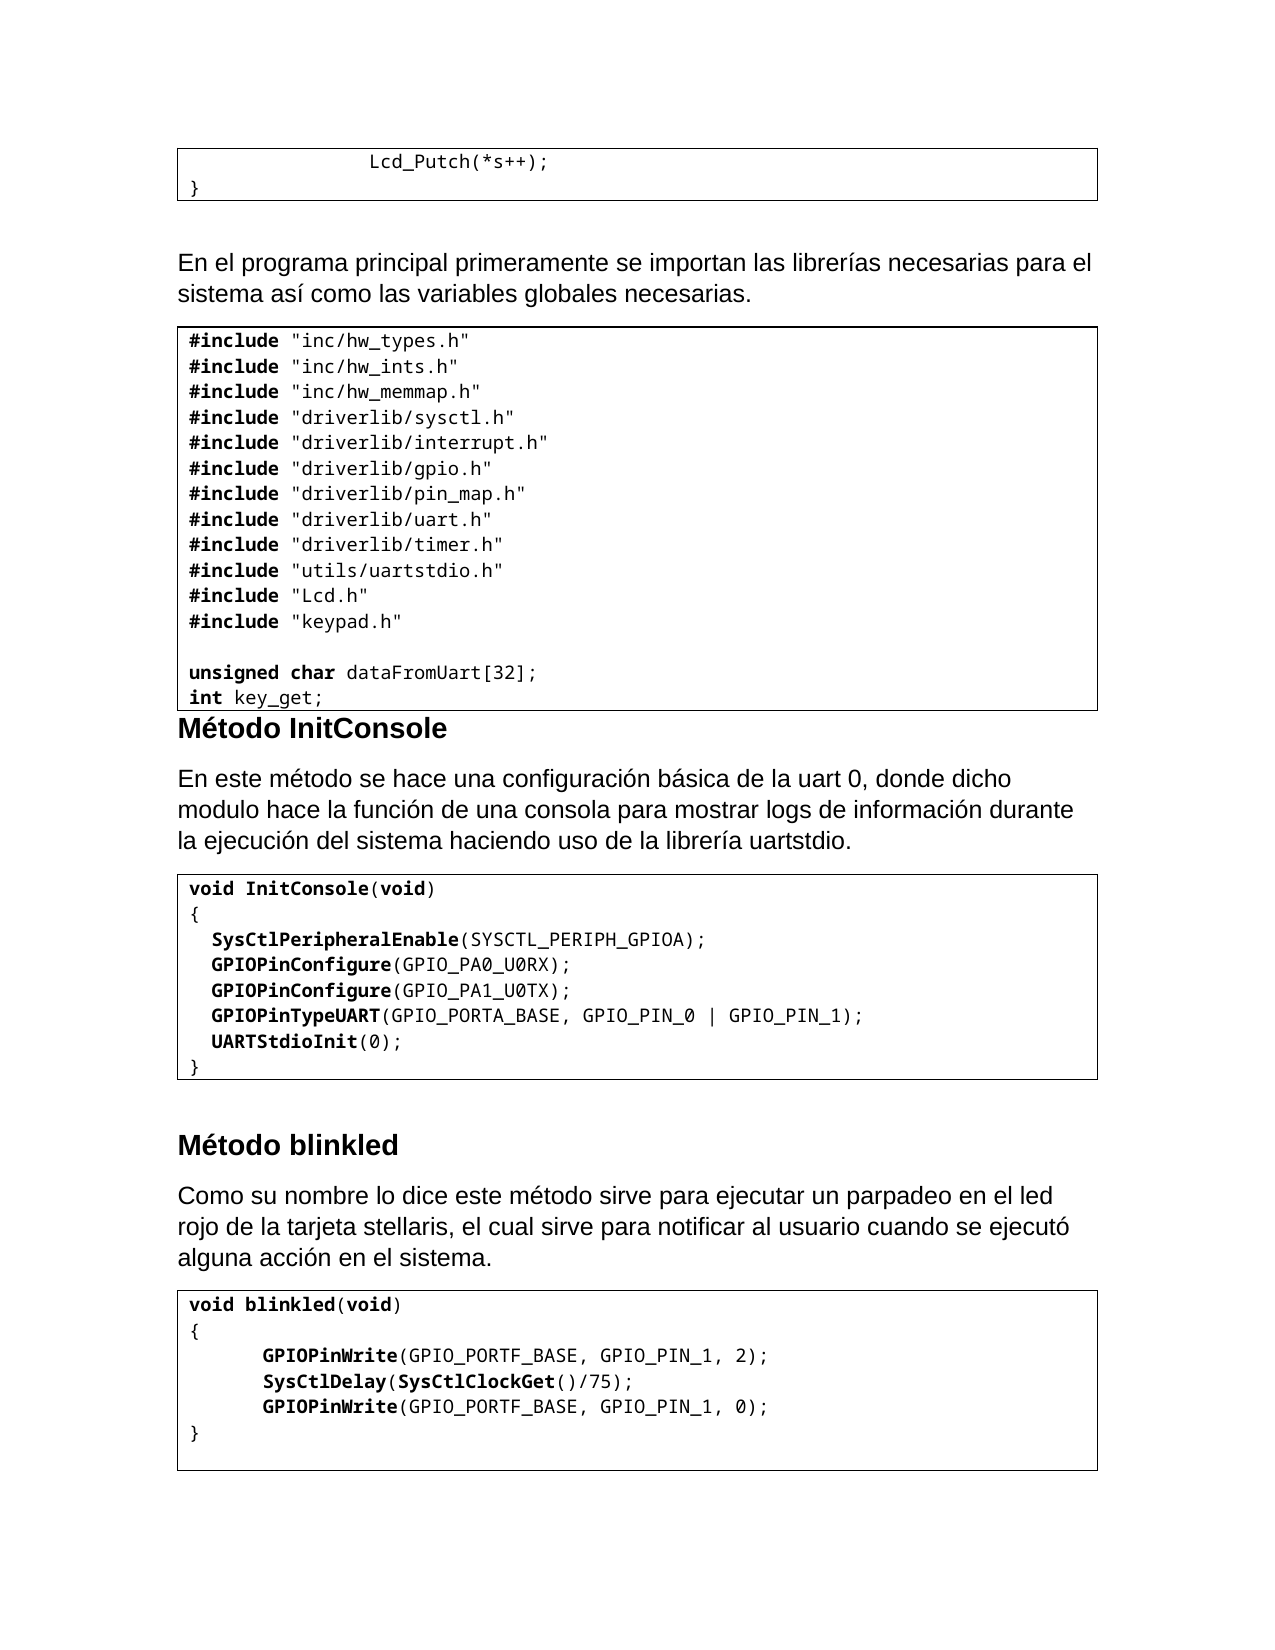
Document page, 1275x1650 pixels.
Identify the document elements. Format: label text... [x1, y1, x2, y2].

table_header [178, 149, 1097, 200]
text Como su nombre lo dice este método sirve para ejecutar un parpadeo en el led rojo de la tarjeta stellaris, el cual sirve para notificar al usuario cuando se ejecutó alguna acción en el sistema. [177, 1181, 1098, 1271]
table_header void blinkled(void) { GPIOPinWrite(GPIO_PORTF_BASE, GPIO_PIN_1, 2); SysCtlDelay(SysCtlClockGet()/75); GPIOPinWrite(GPIO_PORTF_BASE, GPIO_PIN_1, 0); } [178, 1291, 1097, 1470]
table_header void InitConsole(void) { SysCtlPeripheralEnable(SYSCTL_PERIPH_GPIOA); GPIOPinConfigure(GPIO_PA0_U0RX); GPIOPinConfigure(GPIO_PA1_U0TX); GPIOPinTypeUART(GPIO_PORTA_BASE, GPIO_PIN_0 | GPIO_PIN_1); UARTStdioInit(0); } [178, 875, 1097, 1079]
text Método blinkled [177, 1128, 1098, 1161]
text En el programa principal primeramente se importan las librerías necesarias para el sistema así como las variables globales necesarias. [177, 248, 1098, 307]
table_header #include "inc/hw_types.h" #include "inc/hw_ints.h" #include "inc/hw_memmap.h" #include "driverlib/sysctl.h" #include "driverlib/interrupt.h" #include "driverlib/gpio.h" #include "driverlib/pin_map.h" #include "driverlib/uart.h" #include "driverlib/timer.h" #include "utils/uartstdio.h" #include "Lcd.h" #include "keypad.h" unsigned char dataFromUart[32]; int key_get; [178, 328, 1097, 710]
text Método InitConsole [177, 711, 1098, 745]
text En este método se hace una configuración básica de la uart 0, donde dicho modulo hace la función de una consola para mostrar logs de información durante la ejecución del sistema haciendo uso de la librería uartstdio. [177, 764, 1098, 855]
